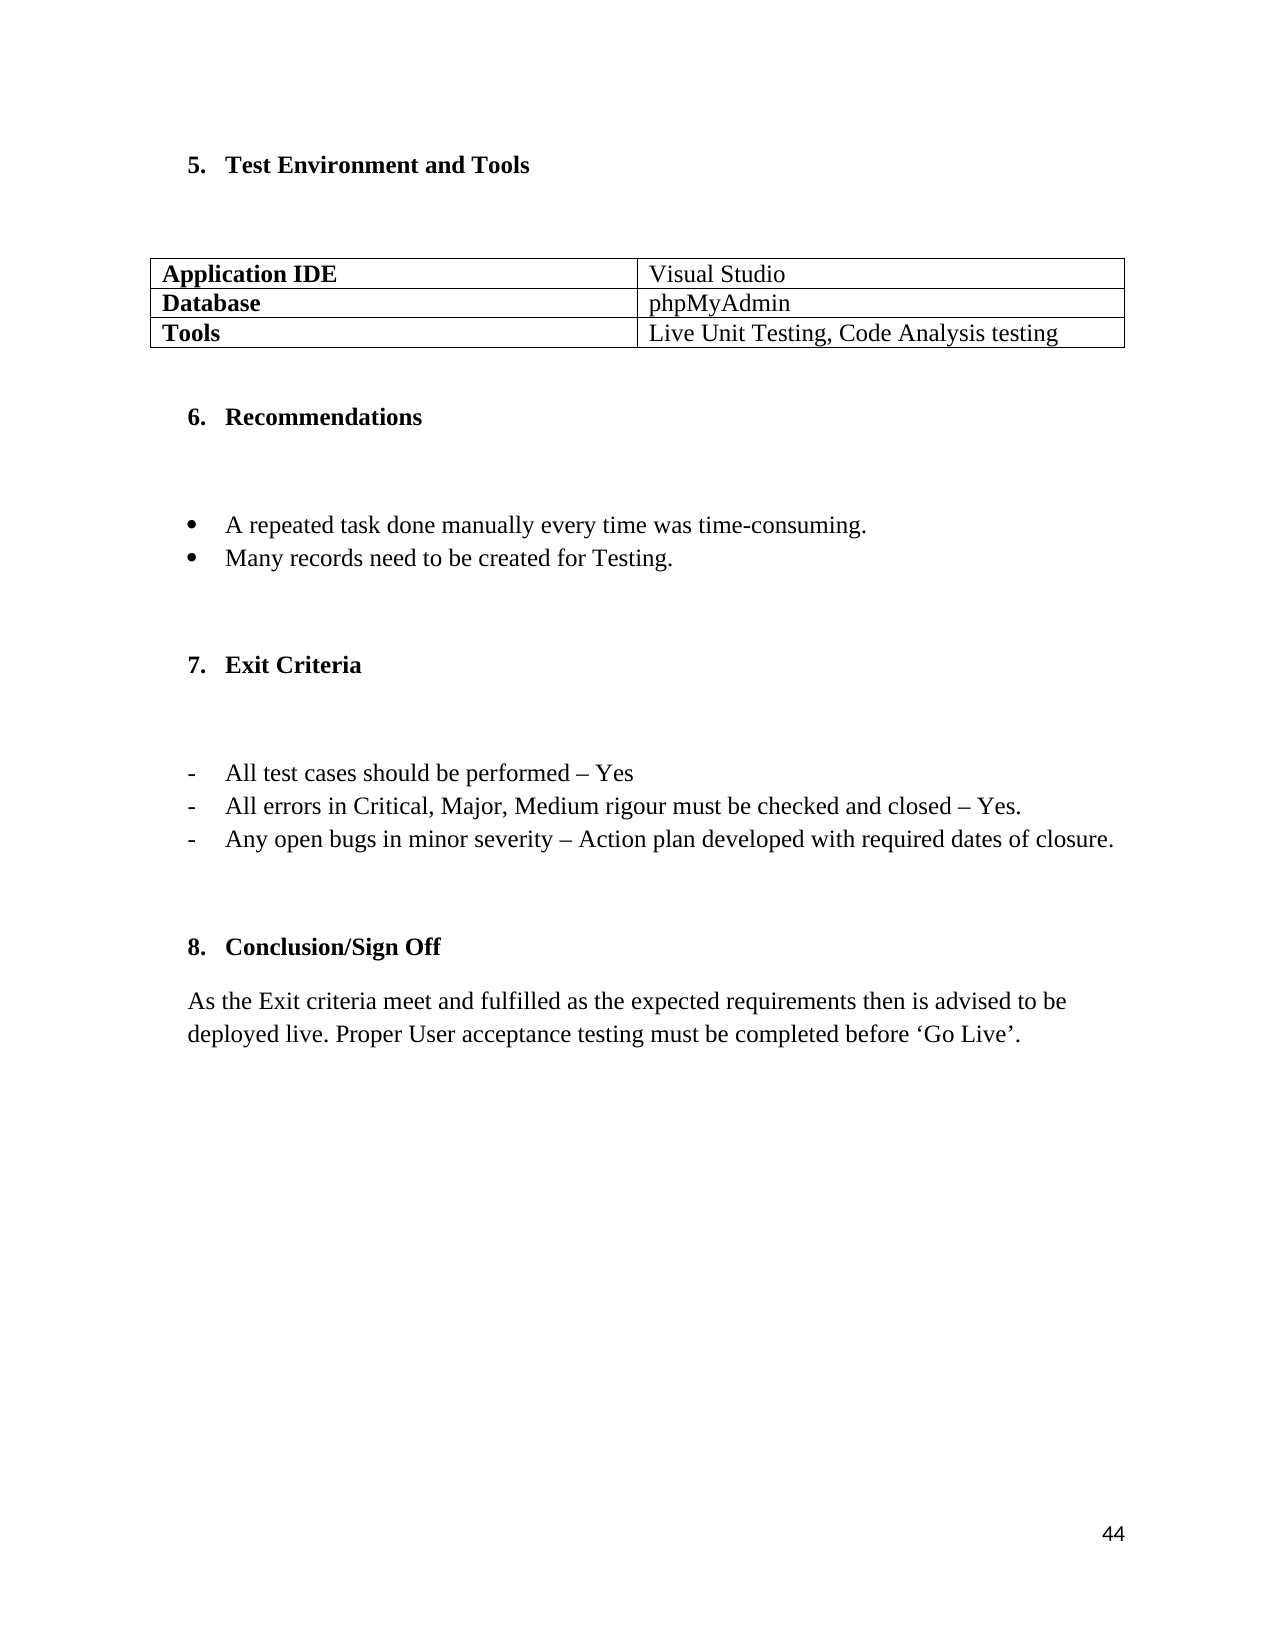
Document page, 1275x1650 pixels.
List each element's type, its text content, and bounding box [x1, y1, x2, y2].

table_cell Live Unit Testing, Code Analysis testing [638, 318, 1124, 347]
list All test cases should be performed – Yes [187, 758, 1125, 787]
list Any open bugs in minor severity – Action plan developed with required dates of closure. [187, 824, 1125, 853]
table_cell Tools [151, 318, 637, 347]
table_header Visual Studio [638, 259, 1124, 287]
list Many records need to be created for Testing. [187, 543, 1125, 571]
list All errors in Critical, Major, Medium rigour must be checked and closed – Yes. [187, 791, 1125, 820]
text As the Exit criteria meet and fulfilled as the expected requirements then is advised to be deployed live. Proper User acceptance testing must be completed before ‘Go Live’. [187, 986, 1125, 1047]
list A repeated task done manually every time was time-consuming. [187, 510, 1125, 538]
list Conclusion/Sign Off [187, 932, 1125, 961]
list Recommendations [187, 402, 1125, 431]
table_header Application IDE [151, 259, 637, 287]
list Exit Criteria [187, 650, 1125, 679]
list Test Environment and Tools [187, 150, 1125, 179]
table_cell phpMyAdmin [638, 289, 1124, 317]
table_cell Database [151, 289, 637, 317]
